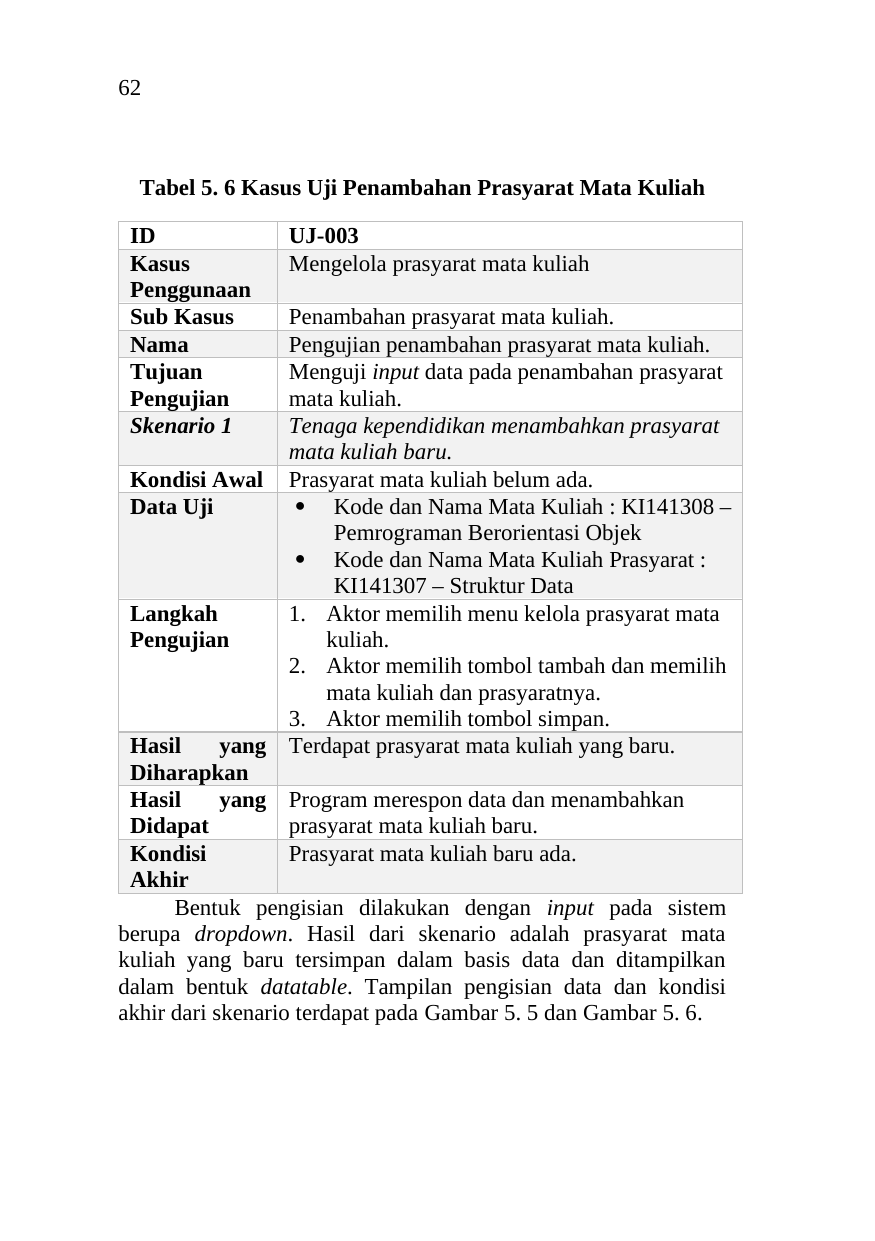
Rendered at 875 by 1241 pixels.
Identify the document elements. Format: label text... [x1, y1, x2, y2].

text Tabel 5. 6 Kasus Uji Penambahan Prasyarat Mata Kuliah [118, 174, 726, 200]
table_cell Tujuan Pengujian [119, 358, 277, 411]
table_cell Hasil yang Diharapkan [119, 733, 277, 785]
table_cell Kode dan Nama Mata Kuliah : KI141308 – Pemrograman Berorientasi Objek Kode dan Nama Mata Kuliah Prasyarat : KI141307 – Struktur Data [278, 493, 742, 598]
table_cell Data Uji [119, 493, 277, 598]
table_cell Prasyarat mata kuliah baru ada. [278, 840, 742, 893]
table_cell Kondisi Akhir [119, 840, 277, 893]
table_cell Penambahan prasyarat mata kuliah. [278, 304, 742, 330]
table_cell Prasyarat mata kuliah belum ada. [278, 466, 742, 492]
table_cell Mengelola prasyarat mata kuliah [278, 250, 742, 302]
table_cell Pengujian penambahan prasyarat mata kuliah. [278, 331, 742, 357]
text Bentuk pengisian dilakukan dengan input pada sistem berupa dropdown. Hasil dari skenario adalah prasyarat mata kuliah yang baru tersimpan dalam basis data dan ditampilkan dalam bentuk datatable. Tampilan pengisian data dan kondisi akhir dari skenario terdapat pada Gambar 5. 5 dan Gambar 5. 6. [118, 894, 726, 1025]
table_cell Sub Kasus [119, 304, 277, 330]
table_cell Hasil yang Didapat [119, 786, 277, 839]
table_cell Kondisi Awal [119, 466, 277, 492]
table_cell Terdapat prasyarat mata kuliah yang baru. [278, 733, 742, 785]
table_cell Kasus Penggunaan [119, 250, 277, 302]
table_cell Nama [119, 331, 277, 357]
table_header ID [119, 222, 277, 249]
table_cell Langkah Pengujian [119, 600, 277, 731]
table_cell Menguji input data pada penambahan prasyarat mata kuliah. [278, 358, 742, 411]
table_cell Skenario 1 [119, 412, 277, 465]
table_cell Program merespon data dan menambahkan prasyarat mata kuliah baru. [278, 786, 742, 839]
table_cell Tenaga kependidikan menambahkan prasyarat mata kuliah baru. [278, 412, 742, 465]
table_cell Aktor memilih menu kelola prasyarat mata kuliah. Aktor memilih tombol tambah dan memilih mata kuliah dan prasyaratnya. Aktor memilih tombol simpan. [278, 600, 742, 731]
table_header UJ-003 [278, 222, 742, 249]
